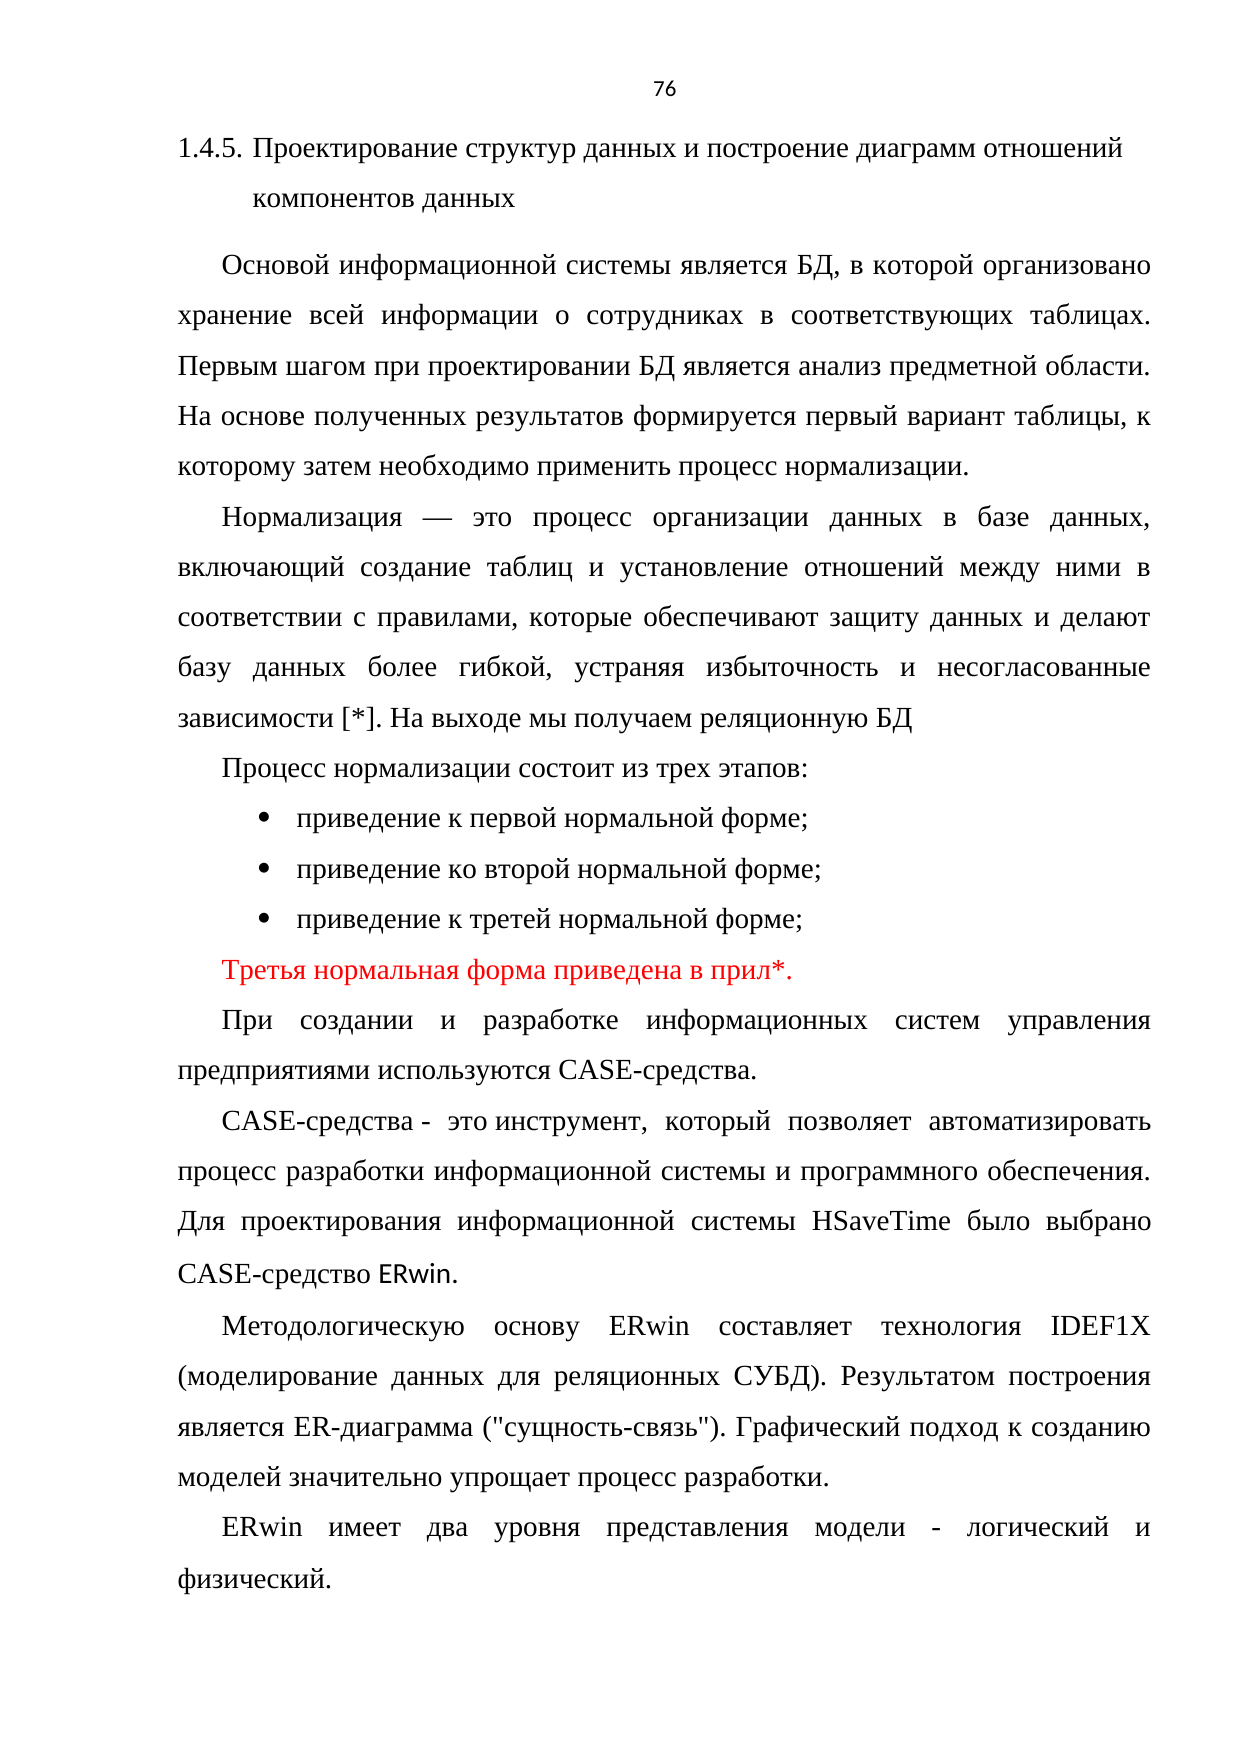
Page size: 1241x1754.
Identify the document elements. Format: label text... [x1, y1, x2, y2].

text Процесс нормализации состоит из трех этапов: [177, 750, 1152, 784]
text Методологическую основу ERwin составляет технология IDEF1X (моделирование данных для реляционных СУБД). Результатом построения является ER-диаграмма ("сущность-связь"). Графический подход к созданию моделей значительно упрощает процесс разработки. [177, 1308, 1152, 1493]
text При создании и разработке информационных систем управления предприятиями используются CASE-средства. [177, 1002, 1152, 1086]
text CASE-средства - это инструмент, который позволяет автоматизировать процесс разработки информационной системы и программного обеспечения. Для проектирования информационной системы HSaveTime было выбрано CASE-средство ERwin. [177, 1103, 1152, 1290]
list приведение к первой нормальной форме; [259, 801, 1152, 834]
list Проектирование структур данных и построение диаграмм отношений компонентов данных [177, 130, 1152, 214]
text ERwin имеет два уровня представления модели - логический и физический. [177, 1509, 1152, 1595]
list приведение ко второй нормальной форме; [259, 851, 1152, 884]
text Основой информационной системы является БД, в которой организовано хранение всей информации о сотрудниках в соответствующих таблицах. Первым шагом при проектировании БД является анализ предметной области. На основе полученных результатов формируется первый вариант таблицы, к которому затем необходимо применить процесс нормализации. [177, 247, 1152, 482]
text Третья нормальная форма приведена в прил*. [177, 952, 1152, 985]
text Нормализация — это процесс организации данных в базе данных, включающий создание таблиц и установление отношений между ними в соответствии с правилами, которые обеспечивают защиту данных и делают базу данных более гибкой, устраняя избыточность и несогласованные зависимости [*]. На выходе мы получаем реляционную БД [177, 499, 1152, 733]
list приведение к третей нормальной форме; [259, 901, 1152, 935]
